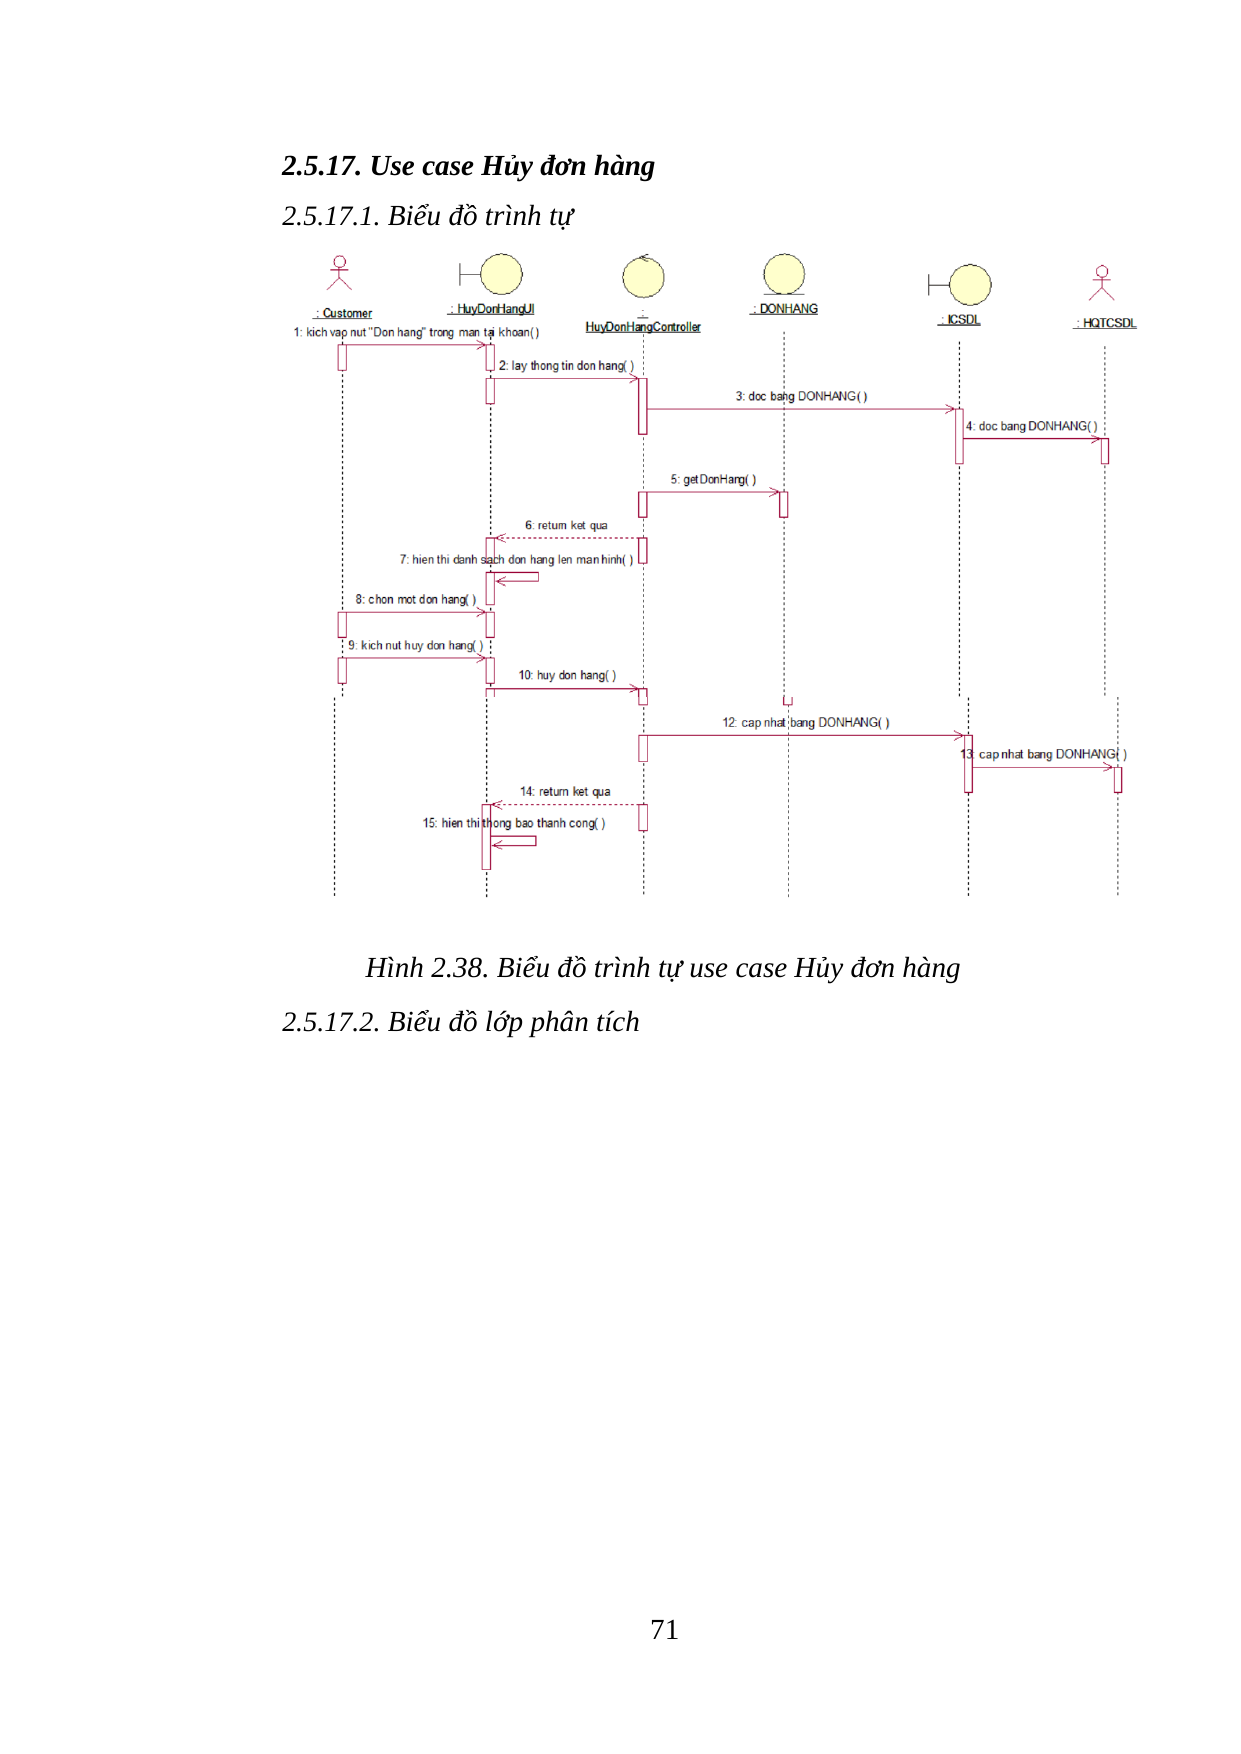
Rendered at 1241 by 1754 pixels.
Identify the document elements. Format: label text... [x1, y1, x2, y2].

text Biểu đồ trình tự [282, 198, 1122, 232]
text Use case Hủy đơn hàng [282, 148, 1122, 181]
text Biểu đồ lớp phân tích [282, 1004, 1122, 1038]
text Hình 2.38. Biểu đồ trình tự use case Hủy đơn hàng [207, 950, 1122, 984]
picture [281, 248, 1198, 922]
